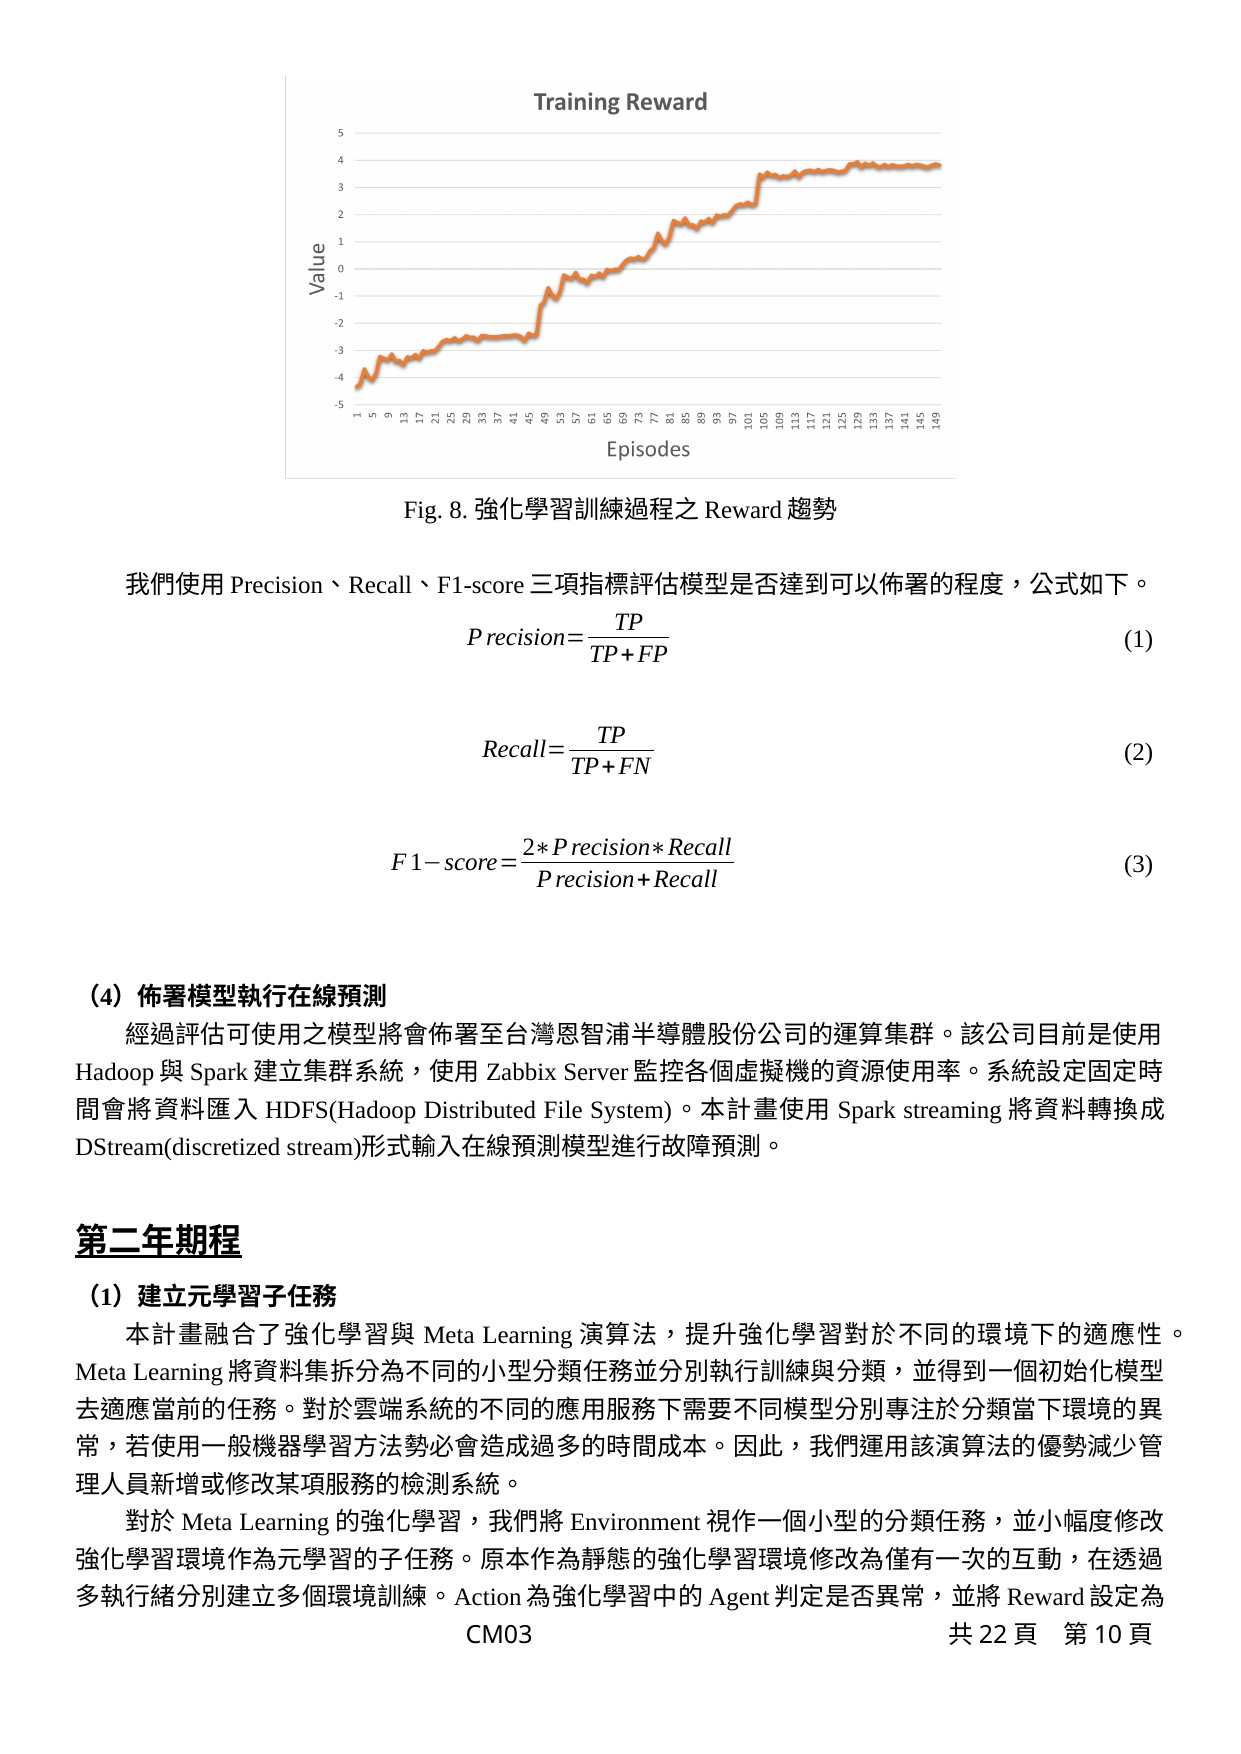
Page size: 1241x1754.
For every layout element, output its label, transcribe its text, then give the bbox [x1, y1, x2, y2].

table_header (3) [1050, 826, 1164, 901]
text 我們使用Precision、Recall、F1-score三項指標評估模型是否達到可以佈署的程度，公式如下。 [75, 563, 1165, 601]
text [75, 1501, 1165, 1613]
table_header [75, 714, 1108, 788]
text （4）佈署模型執行在線預測 [75, 976, 1165, 1013]
text 經過評估可使用之模型將會佈署至台灣恩智浦半導體股份公司的運算集群。該公司目前是使用Hadoop與Spark建立集群系統，使用Zabbix Server監控各個虛擬機的資源使用率。系統設定固定時間會將資料匯入HDFS(Hadoop Distributed File System)。本計畫使用Spark streaming將資料轉換成DStream(discretized stream)形式輸入在線預測模型進行故障預測。 [75, 1013, 1165, 1163]
text （1）建立元學習子任務 [75, 1276, 1165, 1313]
table_header [75, 826, 1049, 901]
text 本計畫融合了強化學習與Meta Learning演算法，提升強化學習對於不同的環境下的適應性。Meta Learning將資料集拆分為不同的小型分類任務並分別執行訓練與分類，並得到一個初始化模型去適應當前的任務。對於雲端系統的不同的應用服務下需要不同模型分別專注於分類當下環境的異常，若使用一般機器學習方法勢必會造成過多的時間成本。因此，我們運用該演算法的優勢減少管理人員新增或修改某項服務的檢測系統。 [75, 1313, 1165, 1501]
table_header (1) [1035, 601, 1164, 676]
table_header (2) [1109, 714, 1164, 788]
table_header [75, 601, 1035, 676]
picture [285, 76, 955, 479]
text 第二年期程 [75, 1201, 1165, 1276]
